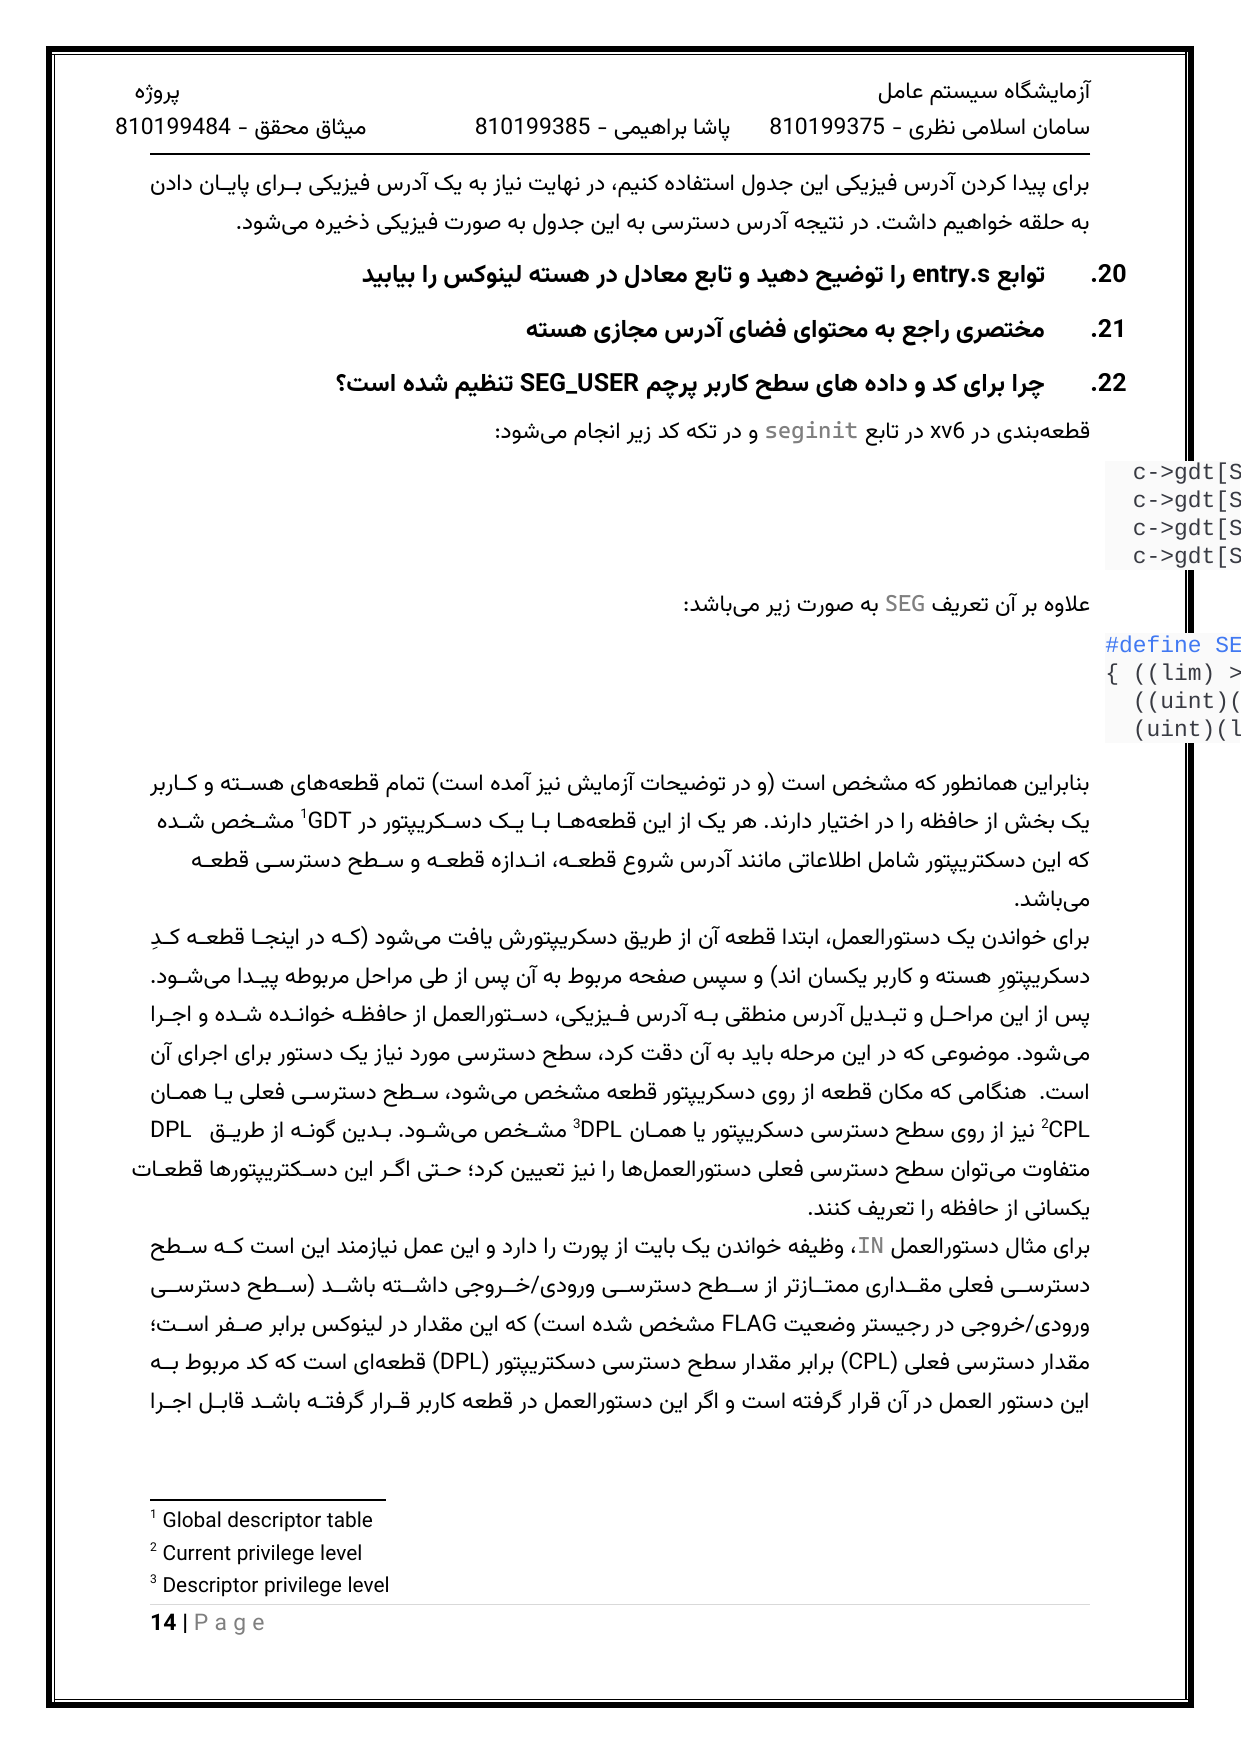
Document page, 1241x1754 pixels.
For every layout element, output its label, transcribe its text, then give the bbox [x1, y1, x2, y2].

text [150, 1230, 1090, 1421]
text علاوه بر آن تعریف SEG به صورت زیر می‌باشد: [150, 587, 1090, 623]
subtitle چرا برای کد و داده های سطح کاربر پرچم SEG_USER تنظیم شده است؟ [150, 366, 1090, 405]
subtitle مختصری راجع به محتوای فضای آدرس مجازی هسته [150, 311, 1090, 351]
subtitle توابع entry.s را توضیح دهید و تابع معادل در هسته لینوکس را بیابید [150, 257, 1090, 296]
text برای خواندن یک دستورالعمل، ابتدا قطعه آن از طریق دسکریپتورش یافت می‌شود (که در اینجا قطعه کدِ دسکریپتورِ هسته و کاربر یکسان اند) و سپس صفحه مربوط به آن پس از طی مراحل مربوطه پیدا می‌شود. پس از این مراحل و تبدیل آدرس منطقی به آدرس فیزیکی، دستورالعمل از حافظه خوانده شده و اجرا می‌شود. موضوعی که در این مرحله باید به آن دقت کرد، سطح دسترسی مورد نیاز یک دستور برای اجرای آن است. هنگامی که مکان قطعه از روی دسکریپتور قطعه مشخص می‌شود، سطح دسترسی فعلی یا همان CPL نیز از روی سطح دسترسی دسکریپتور یا همان DPL مشخص می‌شود. بدین گونه از طریق DPL متفاوت می‌توان سطح دسترسی فعلی دستورالعمل‌ها را نیز تعیین کرد؛ حتی اگر این دسکتریپتورها قطعات یکسانی از حافظه را تعریف کنند. [150, 921, 1090, 1227]
text بنابراین همانطور که مشخص است (و در توضیحات آزمایش نیز آمده است) تمام قطعه‌های هسته و کاربر یک بخش از حافظه را در اختیار دارند. هر یک از این قطعه‌ها با یک دسکریپتور در GDT مشخص شده که این دسکتریپتور شامل اطلاعاتی مانند آدرس شروع قطعه، اندازه قطعه و سطح دسترسی قطعه می‌باشد. [150, 766, 1090, 918]
text قطعه‌بندی در xv6 در تابع seginit و در تکه کد زیر انجام می‌شود: [150, 414, 1090, 450]
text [150, 167, 1090, 241]
